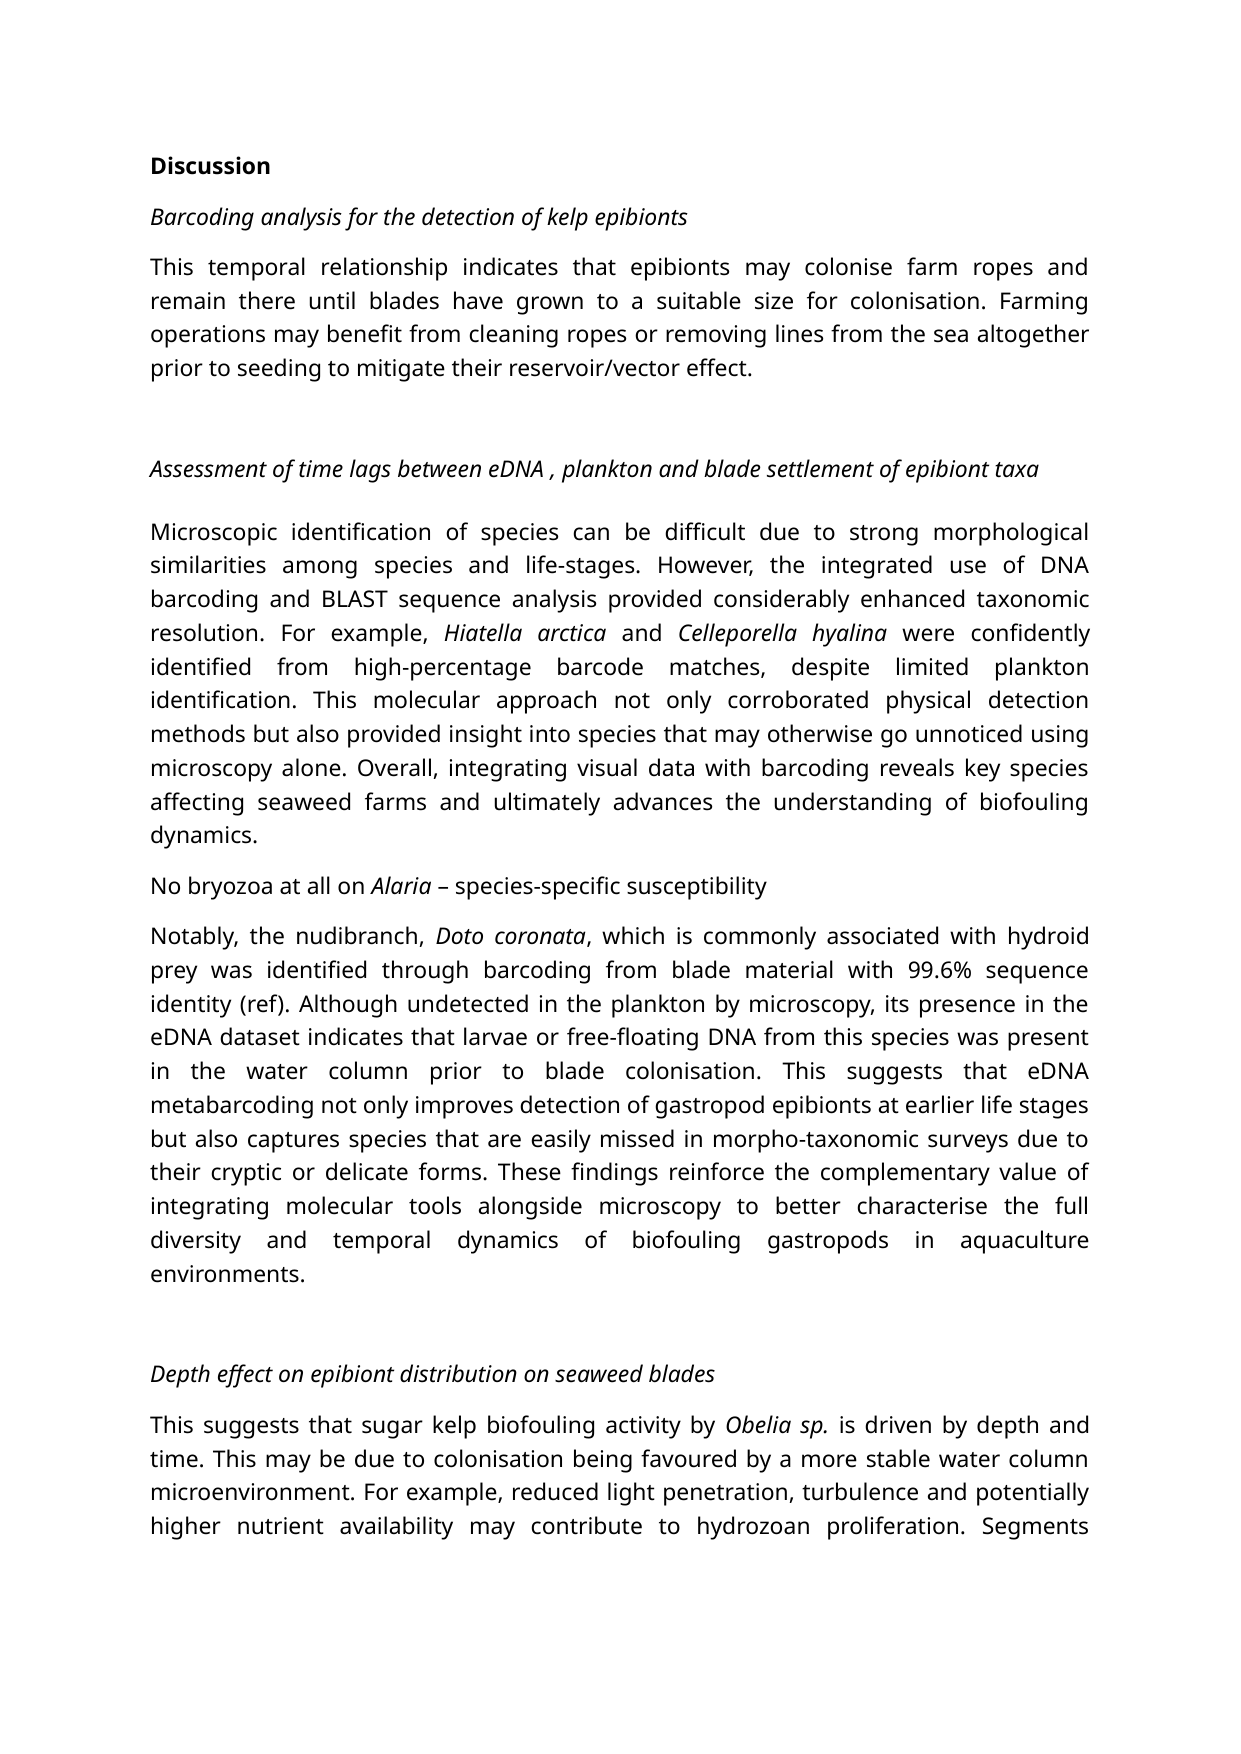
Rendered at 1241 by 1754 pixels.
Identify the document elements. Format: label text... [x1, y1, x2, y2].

text Assessment of time lags between eDNA , plankton and blade settlement of epibiont taxa [150, 453, 1090, 484]
text This temporal relationship indicates that epibionts may colonise farm ropes and remain there until blades have grown to a suitable size for colonisation. Farming operations may benefit from cleaning ropes or removing lines from the sea altogether prior to seeding to mitigate their reservoir/vector effect. [150, 251, 1090, 383]
text Barcoding analysis for the detection of kelp epibionts [150, 200, 1090, 232]
text Depth effect on epibiont distribution on seaweed blades [150, 1358, 1090, 1389]
text Notably, the nudibranch, Doto coronata, which is commonly associated with hydroid prey was identified through barcoding from blade material with 99.6% sequence identity (ref). Although undetected in the plankton by microscopy, its presence in the eDNA dataset indicates that larvae or free-floating DNA from this species was present in the water column prior to blade colonisation. This suggests that eDNA metabarcoding not only improves detection of gastropod epibionts at earlier life stages but also captures species that are easily missed in morpho-taxonomic surveys due to their cryptic or delicate forms. These findings reinforce the complementary value of integrating molecular tools alongside microscopy to better characterise the full diversity and temporal dynamics of biofouling gastropods in aquaculture environments. [150, 920, 1090, 1289]
text No bryozoa at all on Alaria – species-specific susceptibility [150, 869, 1090, 901]
text Discussion [150, 150, 1090, 181]
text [150, 1409, 1090, 1541]
text Microscopic identification of species can be difficult due to strong morphological similarities among species and life-stages. However, the integrated use of DNA barcoding and BLAST sequence analysis provided considerably enhanced taxonomic resolution. For example, Hiatella arctica and Celleporella hyalina were confidently identified from high-percentage barcode matches, despite limited plankton identification. This molecular approach not only corroborated physical detection methods but also provided insight into species that may otherwise go unnoticed using microscopy alone. Overall, integrating visual data with barcoding reveals key species affecting seaweed farms and ultimately advances the understanding of biofouling dynamics. [150, 515, 1090, 850]
